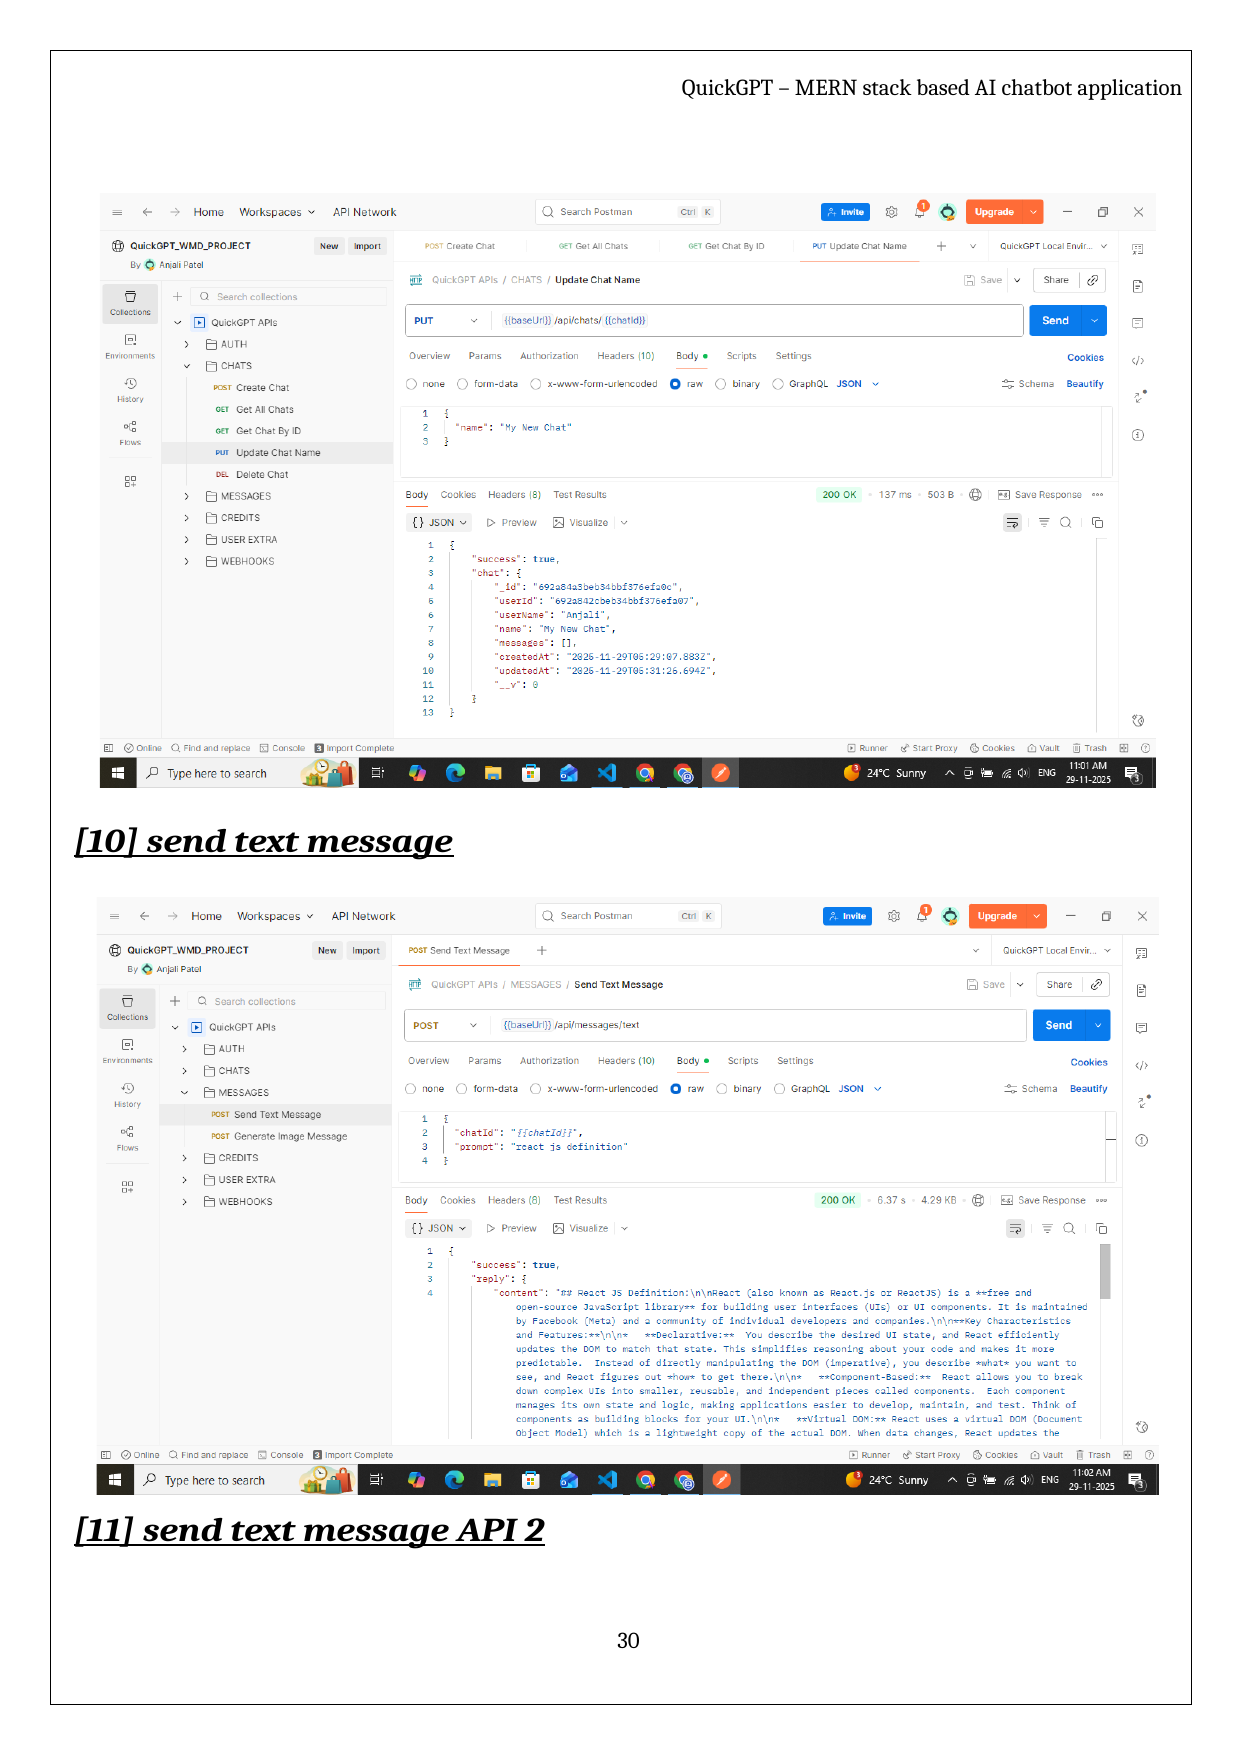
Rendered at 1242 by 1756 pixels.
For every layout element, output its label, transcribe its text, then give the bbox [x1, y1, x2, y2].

text [11] send text message API 2 [74, 1512, 1182, 1550]
picture [99, 193, 1156, 788]
text [10] send text message [74, 822, 1182, 861]
picture [96, 897, 1159, 1495]
